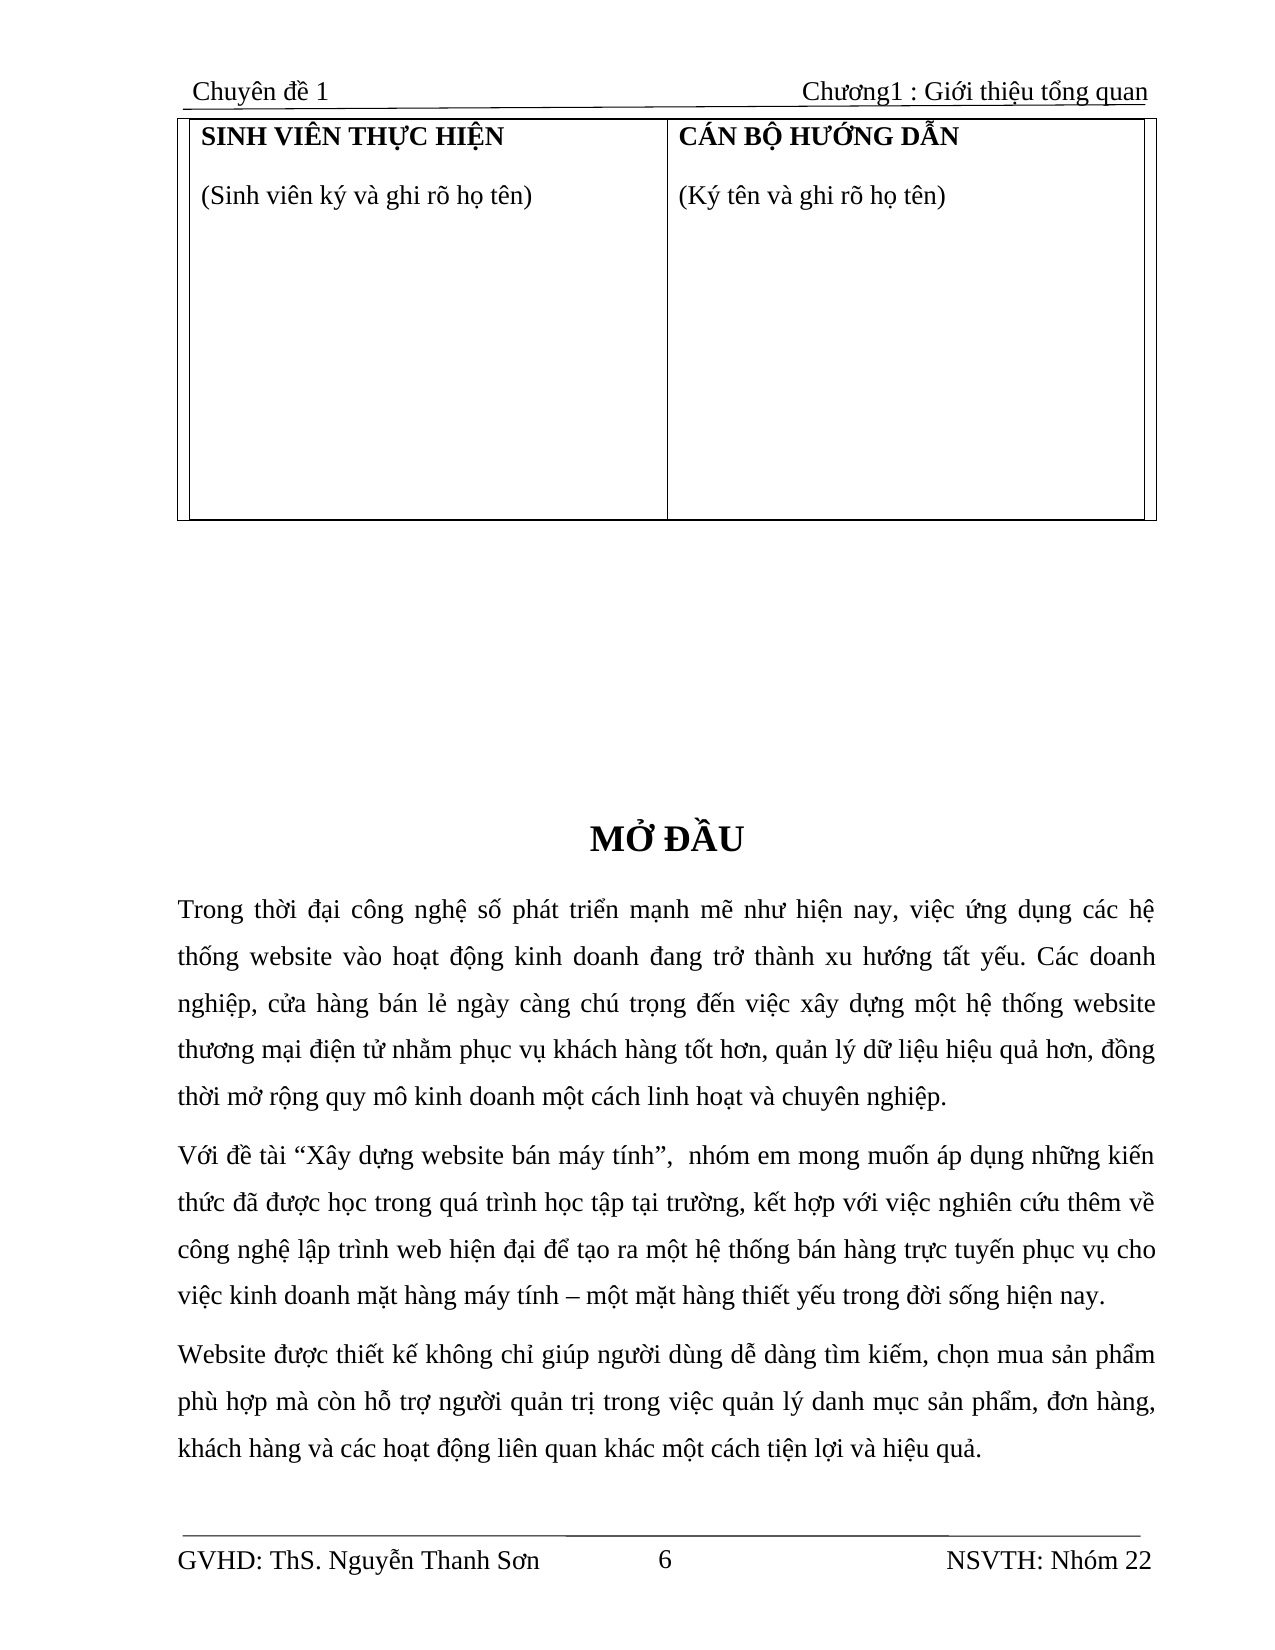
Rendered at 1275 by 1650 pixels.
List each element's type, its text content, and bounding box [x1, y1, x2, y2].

text MỞ ĐẦU [177, 816, 1157, 859]
text Trong thời đại công nghệ số phát triển mạnh mẽ như hiện nay, việc ứng dụng các hệ thống website vào hoạt động kinh doanh đang trở thành xu hướng tất yếu. Các doanh nghiệp, cửa hàng bán lẻ ngày càng chú trọng đến việc xây dựng một hệ thống website thương mại điện tử nhằm phục vụ khách hàng tốt hơn, quản lý dữ liệu hiệu quả hơn, đồng thời mở rộng quy mô kinh doanh một cách linh hoạt và chuyên nghiệp. [177, 894, 1157, 1111]
text Với đề tài “Xây dựng website bán máy tính”, nhóm em mong muốn áp dụng những kiến thức đã được học trong quá trình học tập tại trường, kết hợp với việc nghiên cứu thêm về công nghệ lập trình web hiện đại để tạo ra một hệ thống bán hàng trực tuyến phục vụ cho việc kinh doanh mặt hàng máy tính – một mặt hàng thiết yếu trong đời sống hiện nay. [177, 1139, 1157, 1311]
table_cell Kế hoạch thực hiện: [668, 120, 1144, 519]
table_cell Kế hoạch thực hiện: [190, 120, 667, 519]
text Website được thiết kế không chỉ giúp người dùng dễ dàng tìm kiếm, chọn mua sản phẩm phù hợp mà còn hỗ trợ người quản trị trong việc quản lý danh mục sản phẩm, đơn hàng, khách hàng và các hoạt động liên quan khác một cách tiện lợi và hiệu quả. [177, 1339, 1157, 1463]
